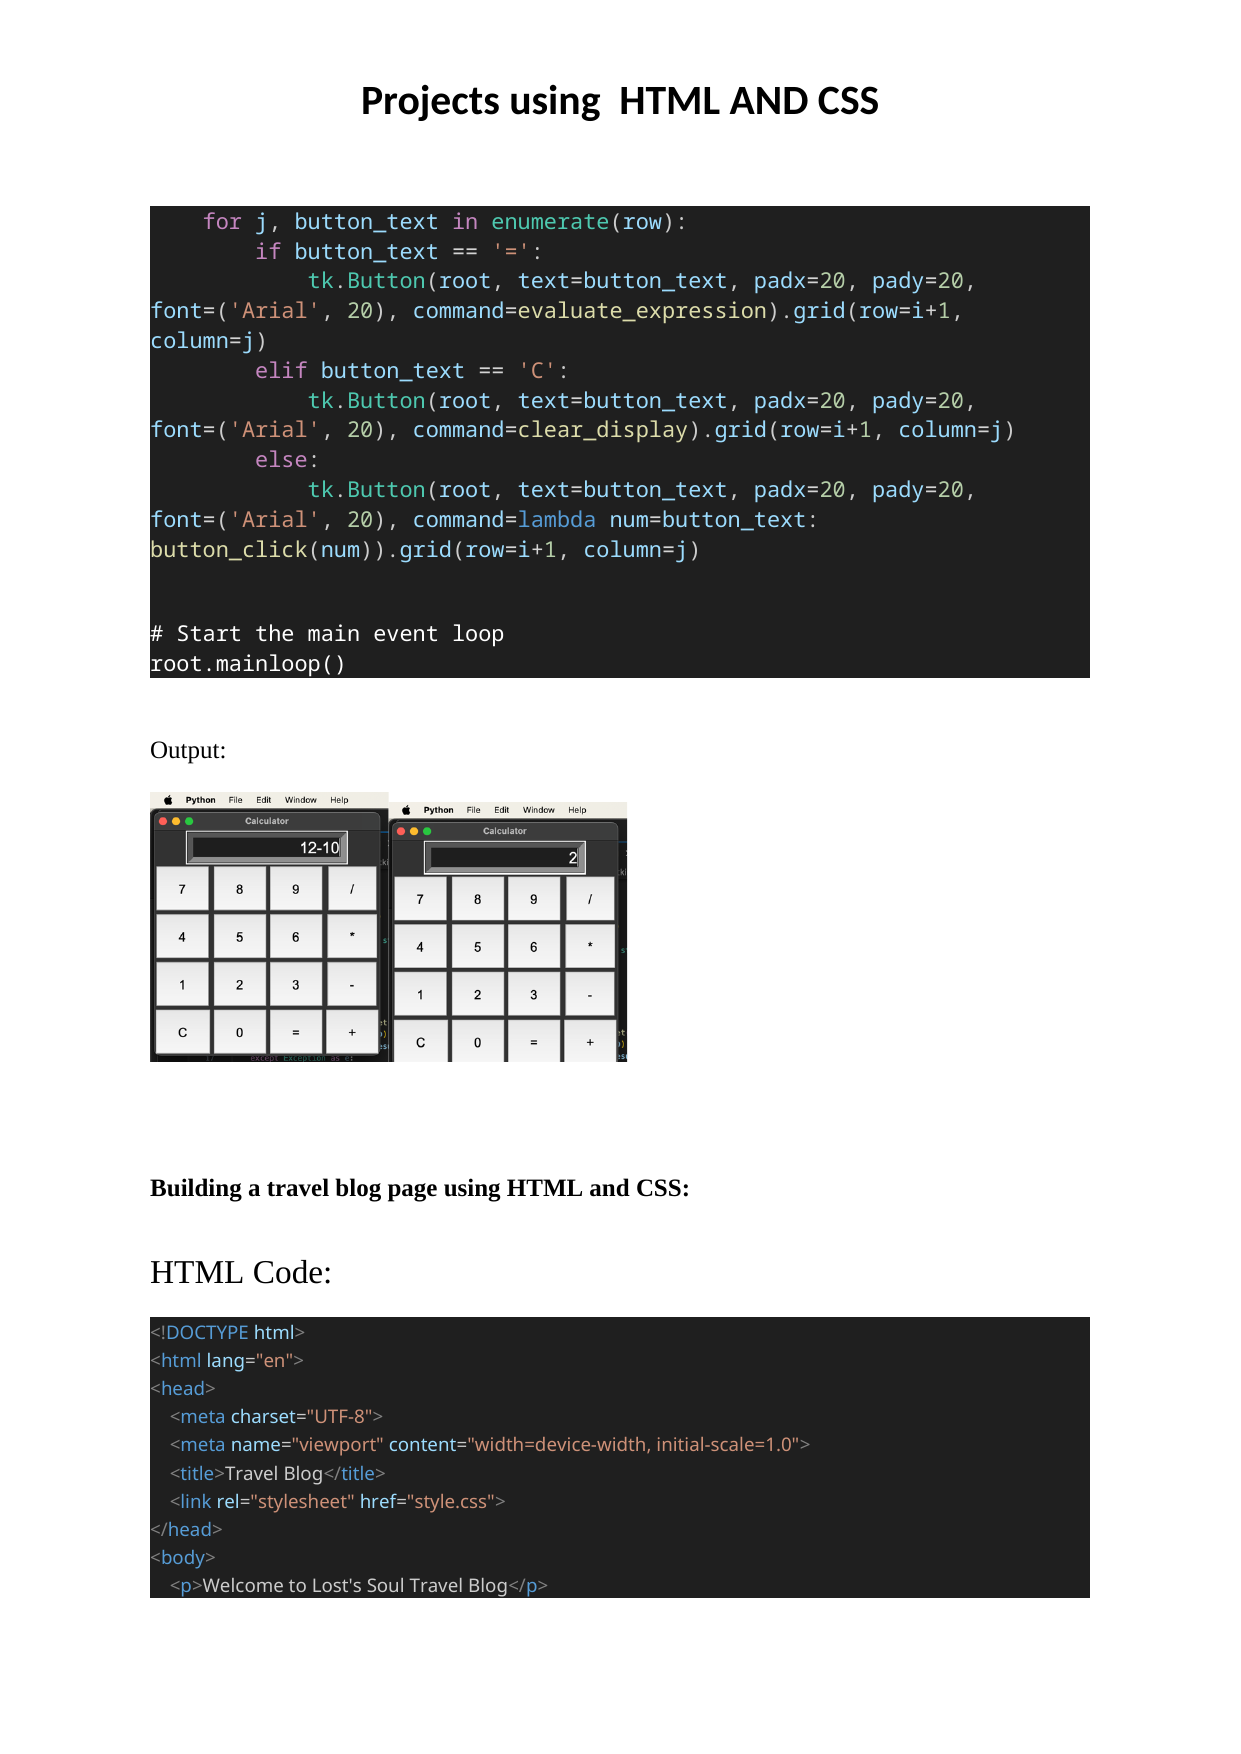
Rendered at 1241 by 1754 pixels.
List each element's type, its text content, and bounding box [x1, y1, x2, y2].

text # Start the main event loop [150, 618, 1090, 648]
text HTML Code: [150, 1253, 1090, 1291]
text root.mainloop() [150, 648, 1090, 678]
text tk.Button(root, text=button_text, padx=20, pady=20, font=('Arial', 20), command=lambda num=button_text: button_click(num)).grid(row=i+1, column=j) [150, 474, 1090, 563]
text <p>Welcome to Lost's Soul Travel Blog</p> [150, 1570, 1090, 1598]
text for j, button_text in enumerate(row): [150, 206, 1090, 236]
text Output: [150, 735, 1090, 764]
text Building a travel blog page using HTML and CSS: [150, 1173, 1090, 1202]
text <!DOCTYPE html> [150, 1317, 1090, 1345]
text else: [150, 444, 1090, 474]
text </head> [150, 1513, 1090, 1542]
picture [150, 792, 628, 1062]
text <title>Travel Blog</title> [150, 1457, 1090, 1485]
text tk.Button(root, text=button_text, padx=20, pady=20, font=('Arial', 20), command=clear_display).grid(row=i+1, column=j) [150, 385, 1090, 444]
text <meta name="viewport" content="width=device-width, initial-scale=1.0"> [150, 1429, 1090, 1457]
text tk.Button(root, text=button_text, padx=20, pady=20, font=('Arial', 20), command=evaluate_expression).grid(row=i+1, column=j) [150, 266, 1090, 355]
text if button_text == '=': [150, 236, 1090, 266]
text <html lang="en"> [150, 1345, 1090, 1373]
text <head> [150, 1373, 1090, 1401]
text <meta charset="UTF-8"> [150, 1401, 1090, 1429]
text <body> [150, 1542, 1090, 1570]
text elif button_text == 'C': [150, 355, 1090, 385]
text <link rel="stylesheet" href="style.css"> [150, 1485, 1090, 1513]
